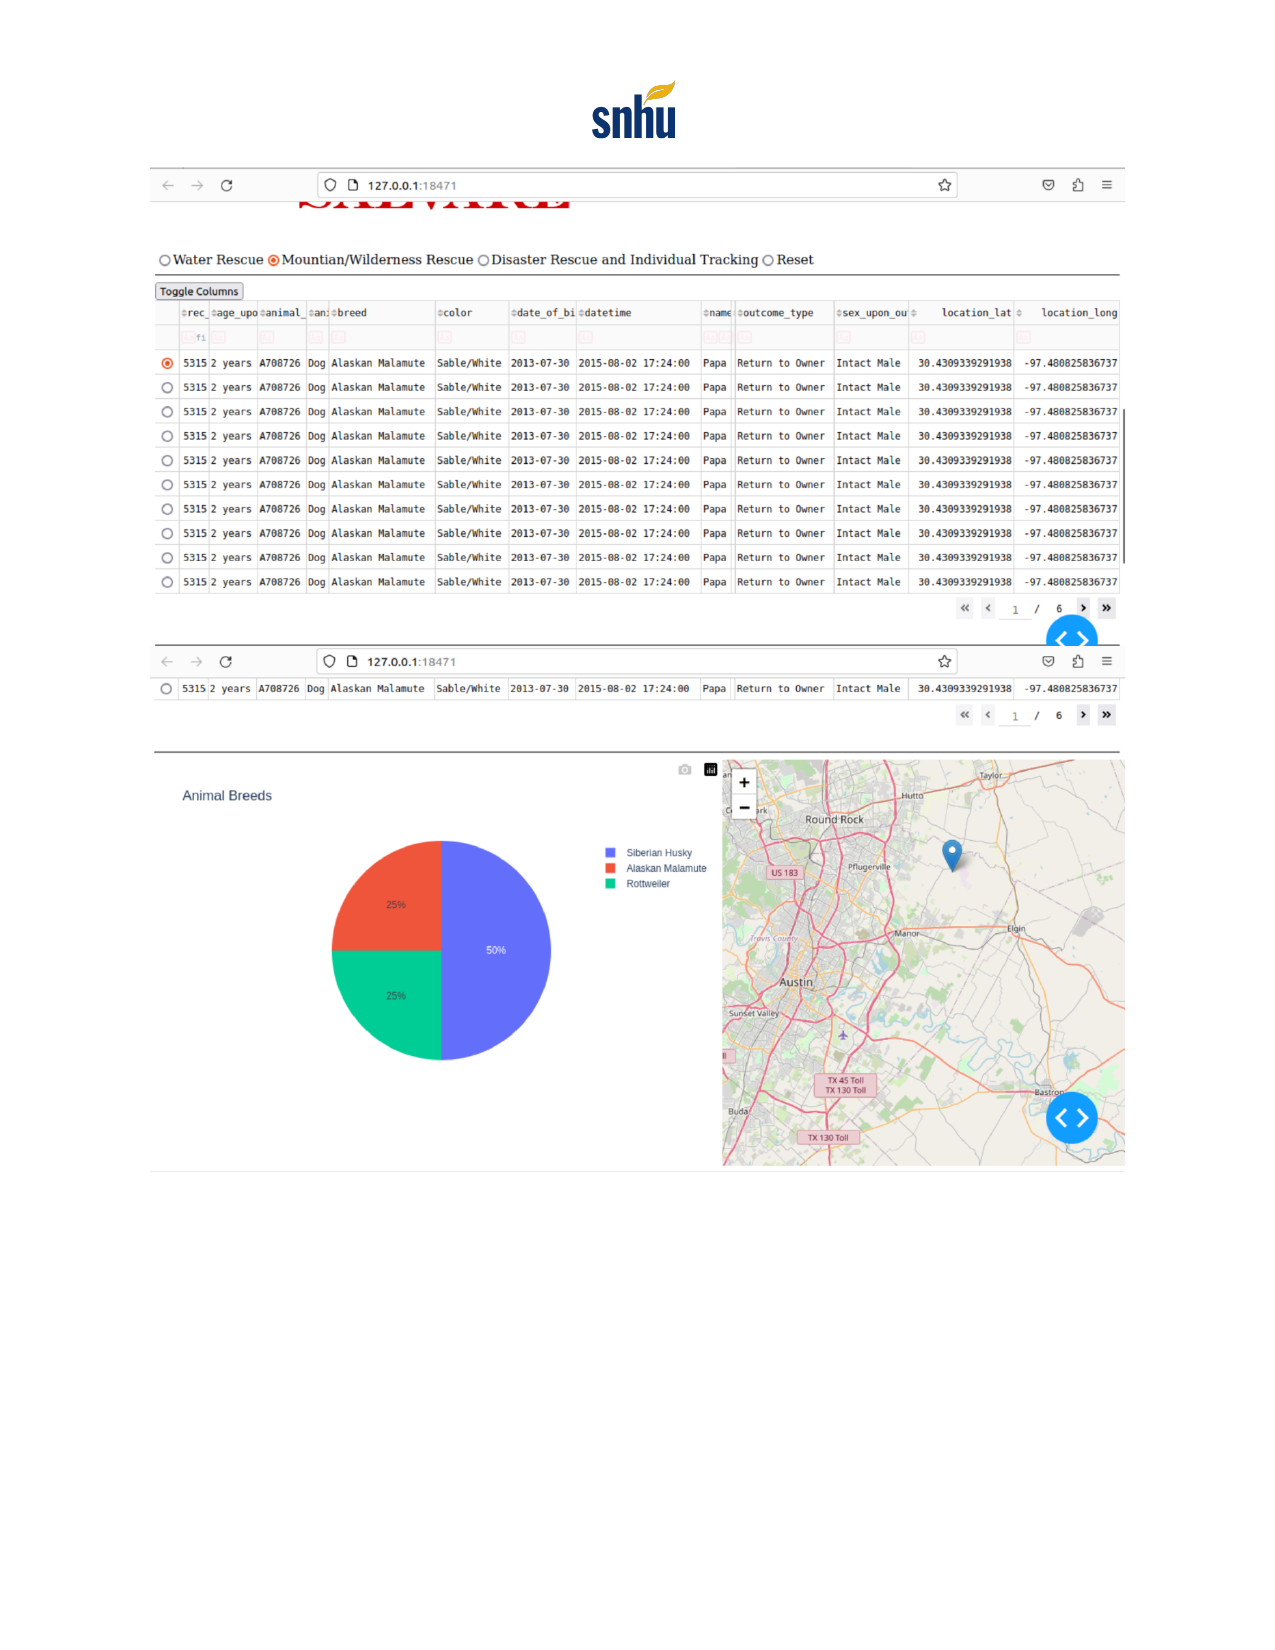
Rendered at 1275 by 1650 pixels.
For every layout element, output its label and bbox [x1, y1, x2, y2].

picture [150, 167, 1125, 1172]
picture [573, 75, 702, 147]
